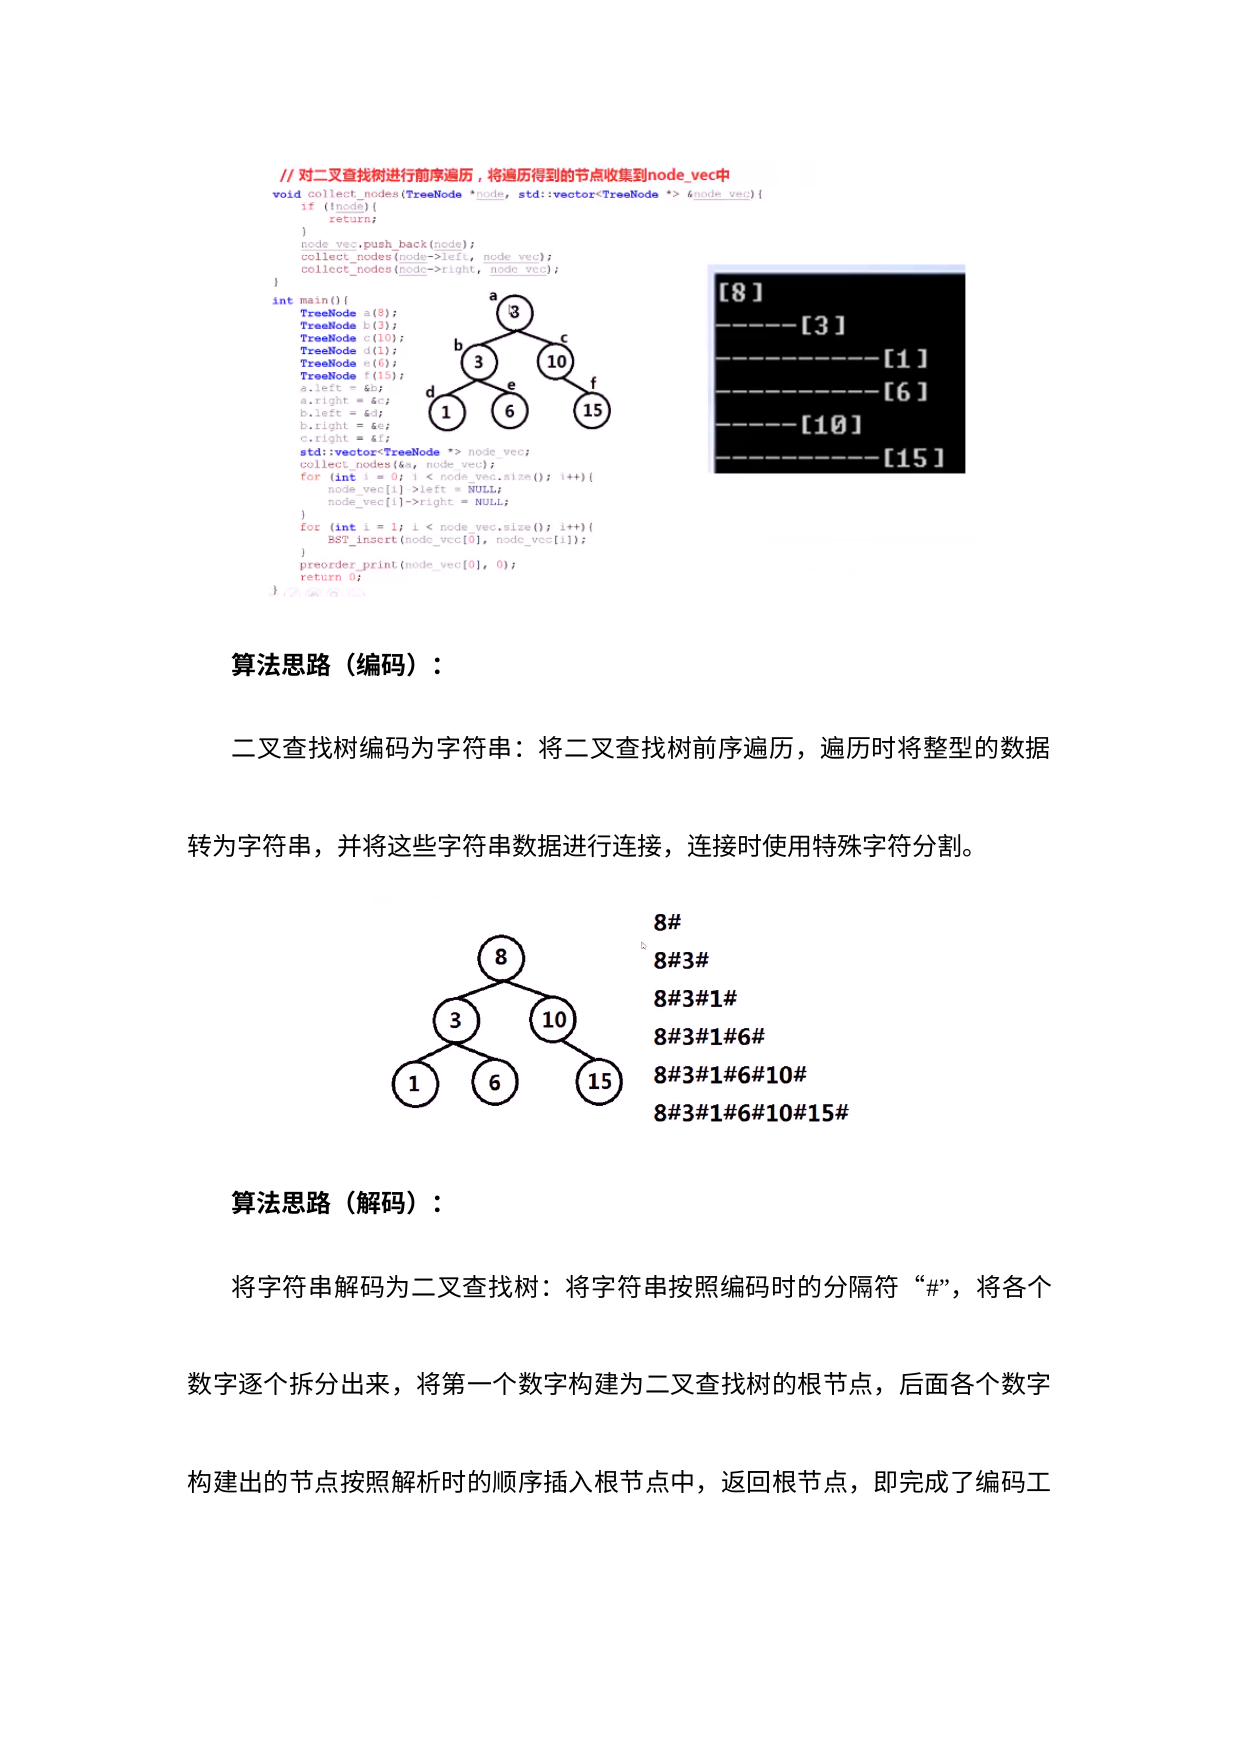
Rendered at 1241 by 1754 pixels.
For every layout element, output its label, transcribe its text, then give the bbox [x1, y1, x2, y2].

text 算法思路（编码）： [187, 631, 1053, 696]
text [187, 1253, 1053, 1513]
picture [365, 895, 876, 1133]
picture [264, 162, 977, 597]
text 算法思路（解码）： [187, 1169, 1053, 1234]
text 二叉查找树编码为字符串：将二叉查找树前序遍历，遍历时将整型的数据转为字符串，并将这些字符串数据进行连接，连接时使用特殊字符分割。 [187, 714, 1053, 877]
